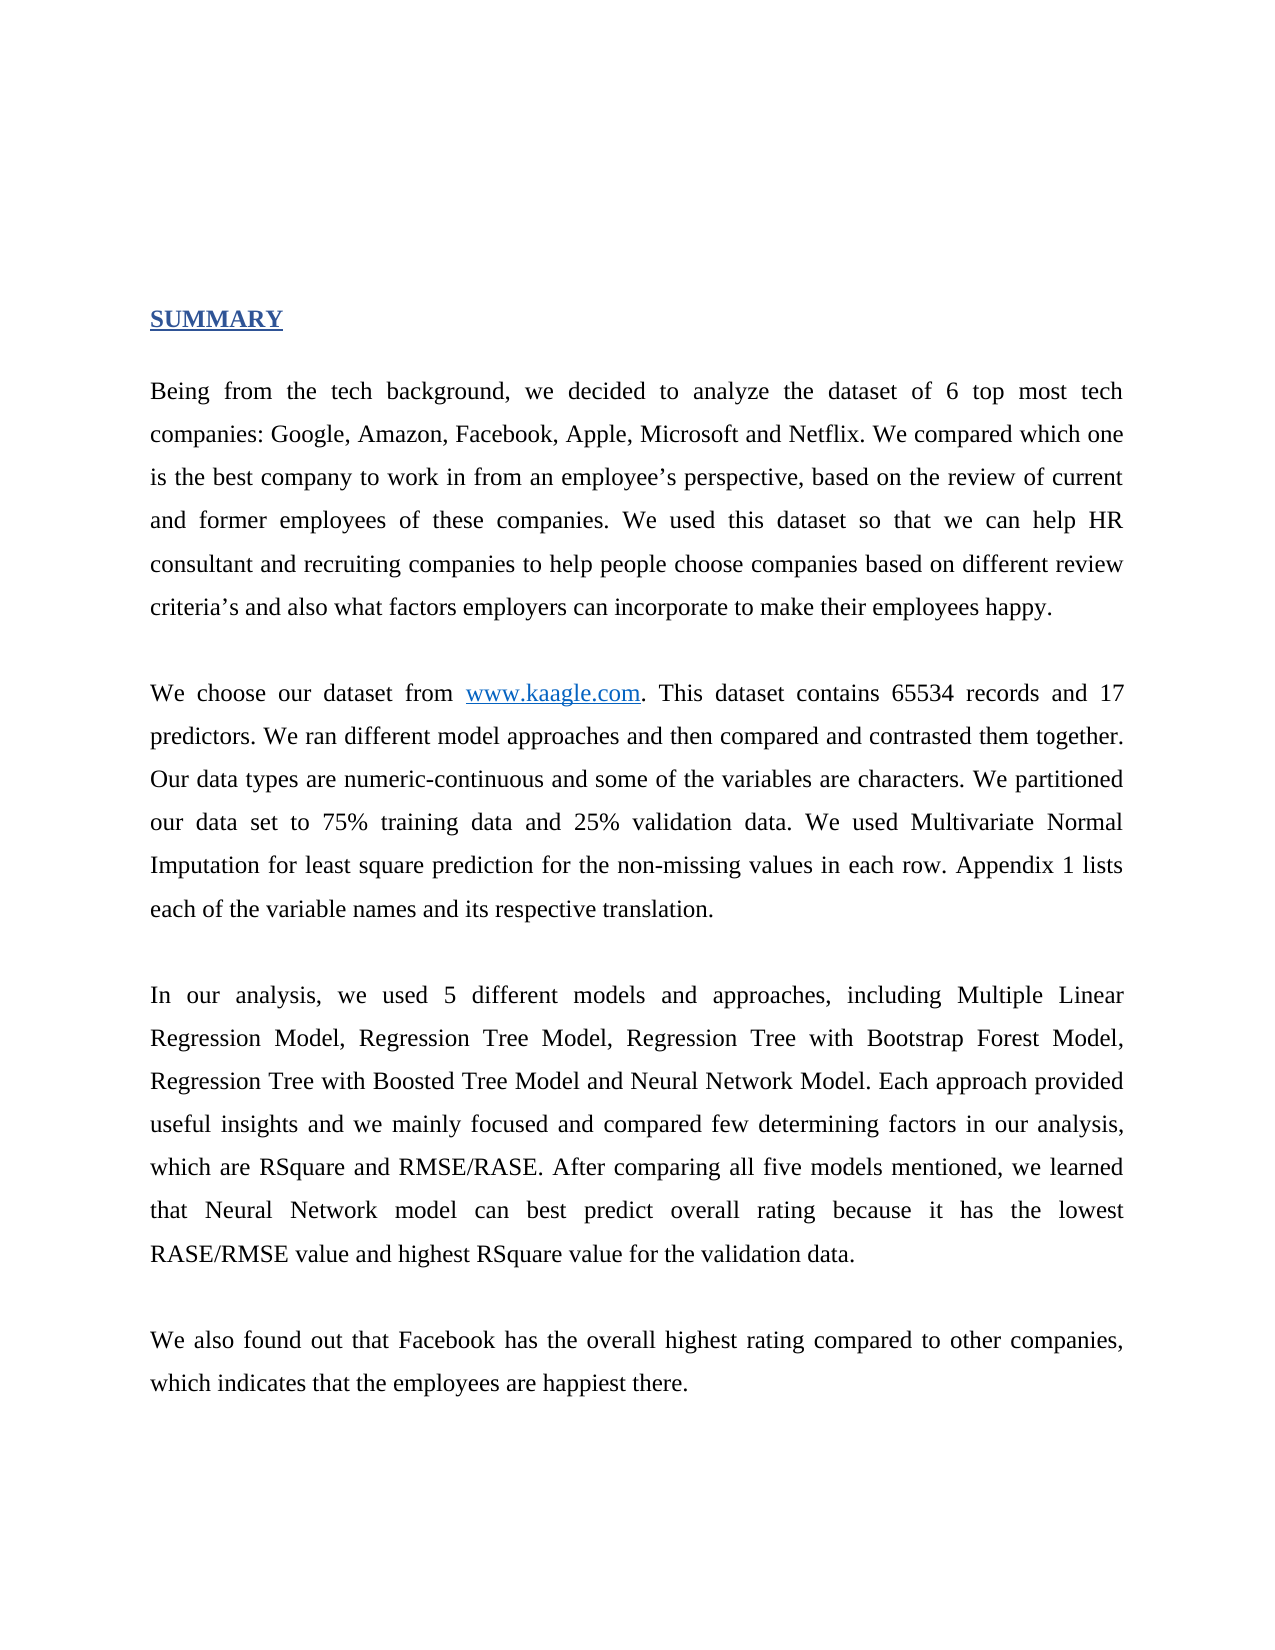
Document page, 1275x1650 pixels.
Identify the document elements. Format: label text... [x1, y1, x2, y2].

text Being from the tech background, we decided to analyze the dataset of 6 top most tech companies: Google, Amazon, Facebook, Apple, Microsoft and Netflix. We compared which one is the best company to work in from an employee’s perspective, based on the review of current and former employees of these companies. We used this dataset so that we can help HR consultant and recruiting companies to help people choose companies based on different review criteria’s and also what factors employers can incorporate to make their employees happy. [150, 376, 1125, 621]
text In our analysis, we used 5 different models and approaches, including Multiple Linear Regression Model, Regression Tree Model, Regression Tree with Bootstrap Forest Model, Regression Tree with Boosted Tree Model and Neural Network Model. Each approach provided useful insights and we mainly focused and compared few determining factors in our analysis, which are RSquare and RMSE/RASE. After comparing all five models mentioned, we learned that Neural Network model can best predict overall rating because it has the lowest RASE/RMSE value and highest RSquare value for the validation data. [150, 980, 1125, 1267]
text We choose our dataset from www.kaagle.com. This dataset contains 65534 records and 17 predictors. We ran different model approaches and then compared and contrasted them together. Our data types are numeric-continuous and some of the variables are characters. We partitioned our data set to 75% training data and 25% validation data. We used Multivariate Normal Imputation for least square prediction for the non-missing values in each row. Appendix 1 lists each of the variable names and its respective translation. [150, 678, 1125, 922]
text We also found out that Facebook has the overall highest rating compared to other companies, which indicates that the employees are happiest there. [150, 1325, 1125, 1397]
subtitle SUMMARY [150, 304, 1125, 333]
